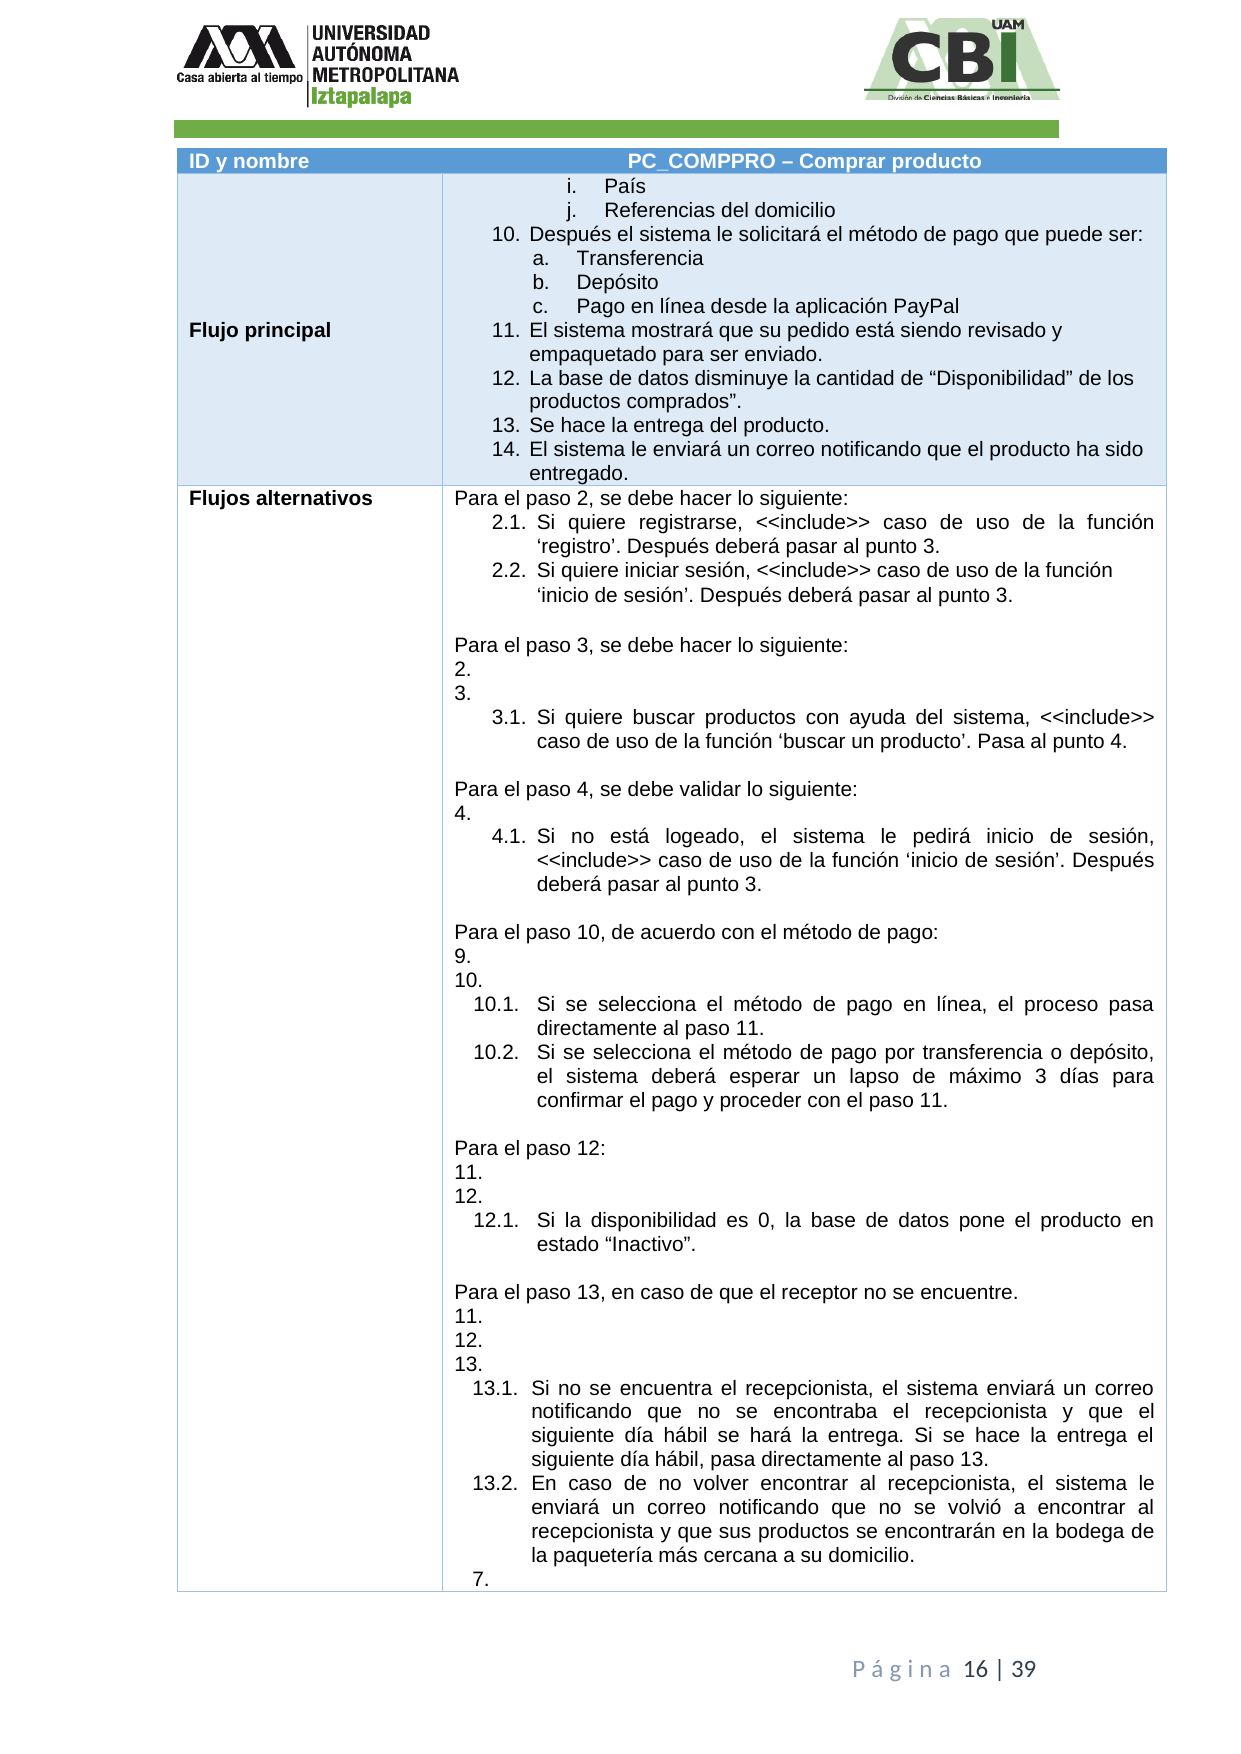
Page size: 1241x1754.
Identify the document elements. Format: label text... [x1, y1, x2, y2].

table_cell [443, 486, 1166, 1591]
table_cell Flujos alternativos [178, 486, 442, 1591]
table_cell Flujo principal [178, 174, 442, 485]
picture [177, 25, 459, 109]
picture [863, 18, 1060, 100]
table_header ID y nombre [178, 149, 442, 173]
table_cell País Referencias del domicilio Después el sistema le solicitará el método de pago que puede ser: Transferencia Depósito Pago en línea desde la aplicación PayPal El sistema mostrará que su pedido está siendo revisado y empaquetado para ser enviado. La base de datos disminuye la cantidad de “Disponibilidad” de los productos comprados”. Se hace la entrega del producto. El sistema le enviará un correo notificando que el producto ha sido entregado. [443, 174, 1166, 485]
table_header PC_COMPPRO – Comprar producto [443, 149, 1166, 173]
